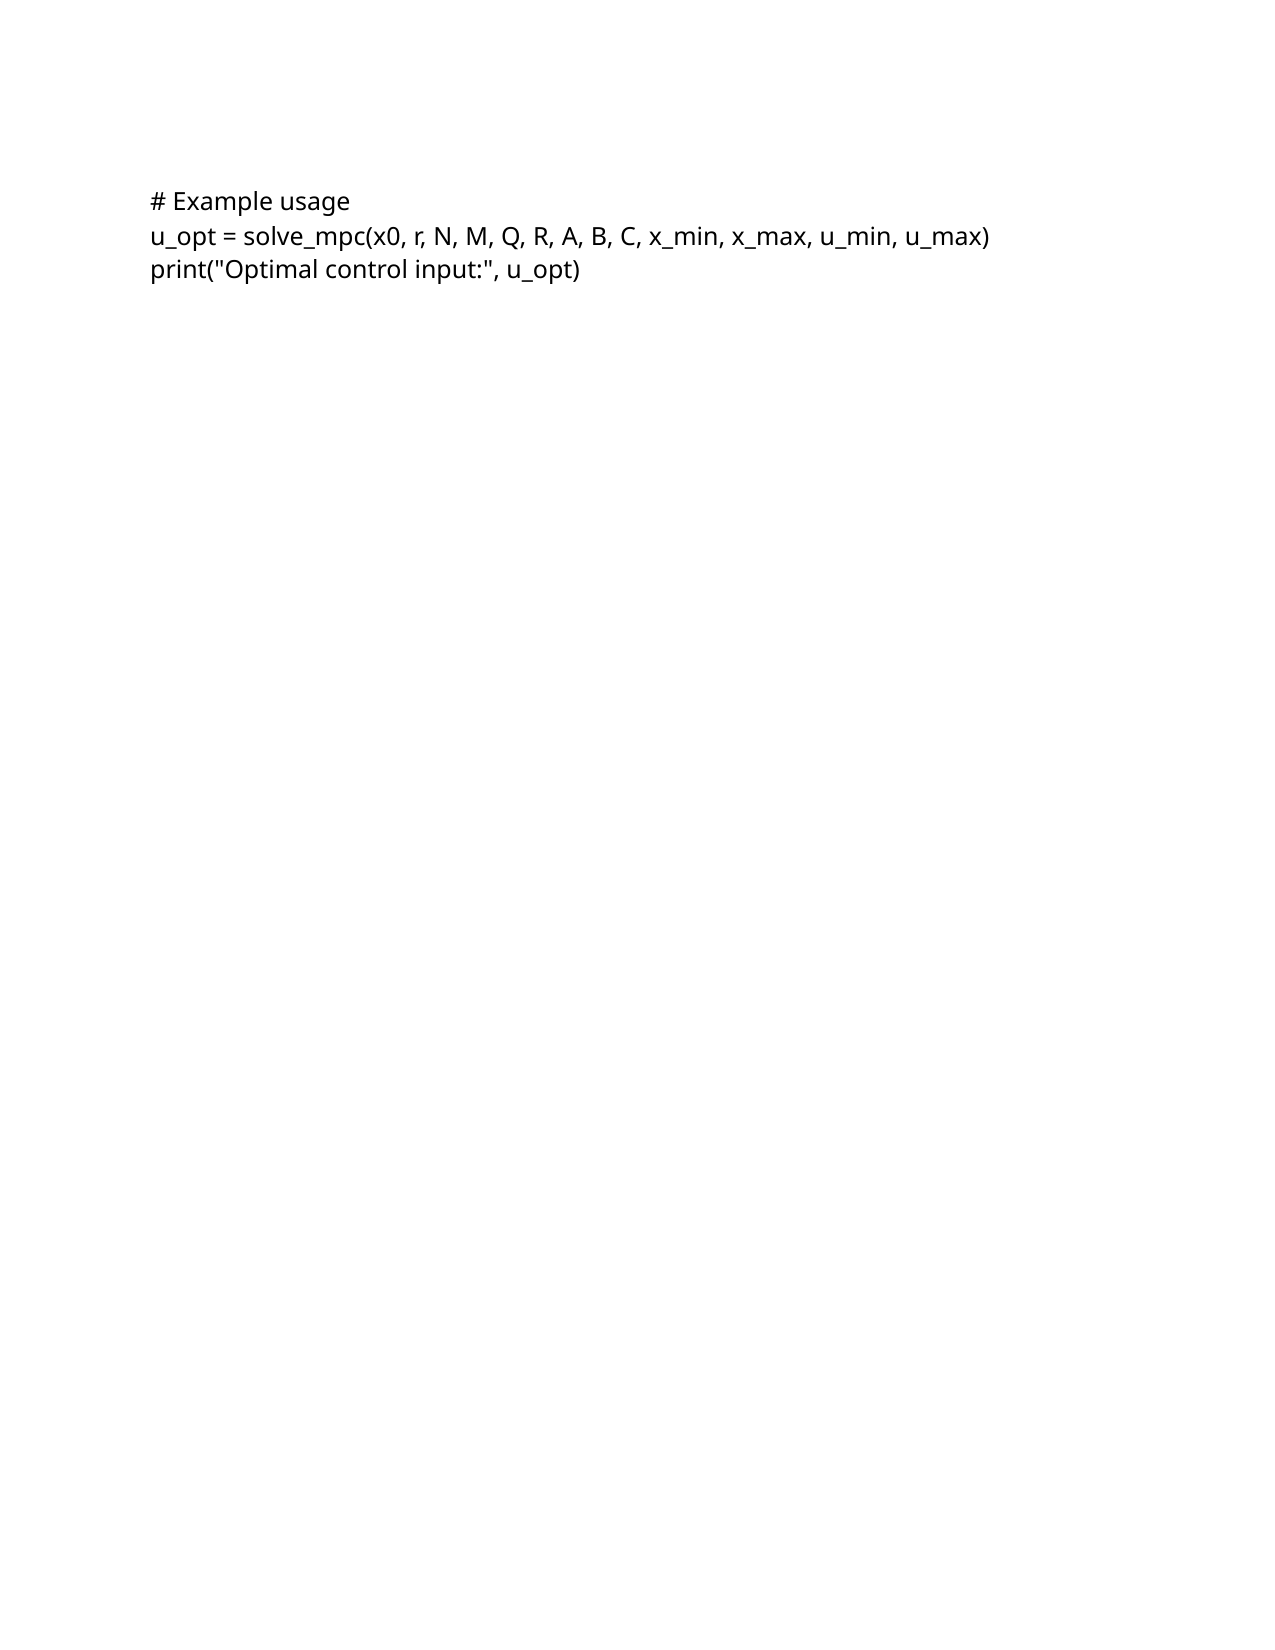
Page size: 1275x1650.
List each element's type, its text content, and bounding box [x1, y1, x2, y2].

text # Example usage [150, 184, 1125, 218]
text print("Optimal control input:", u_opt) [150, 252, 1125, 286]
text u_opt = solve_mpc(x0, r, N, M, Q, R, A, B, C, x_min, x_max, u_min, u_max) [150, 218, 1125, 252]
